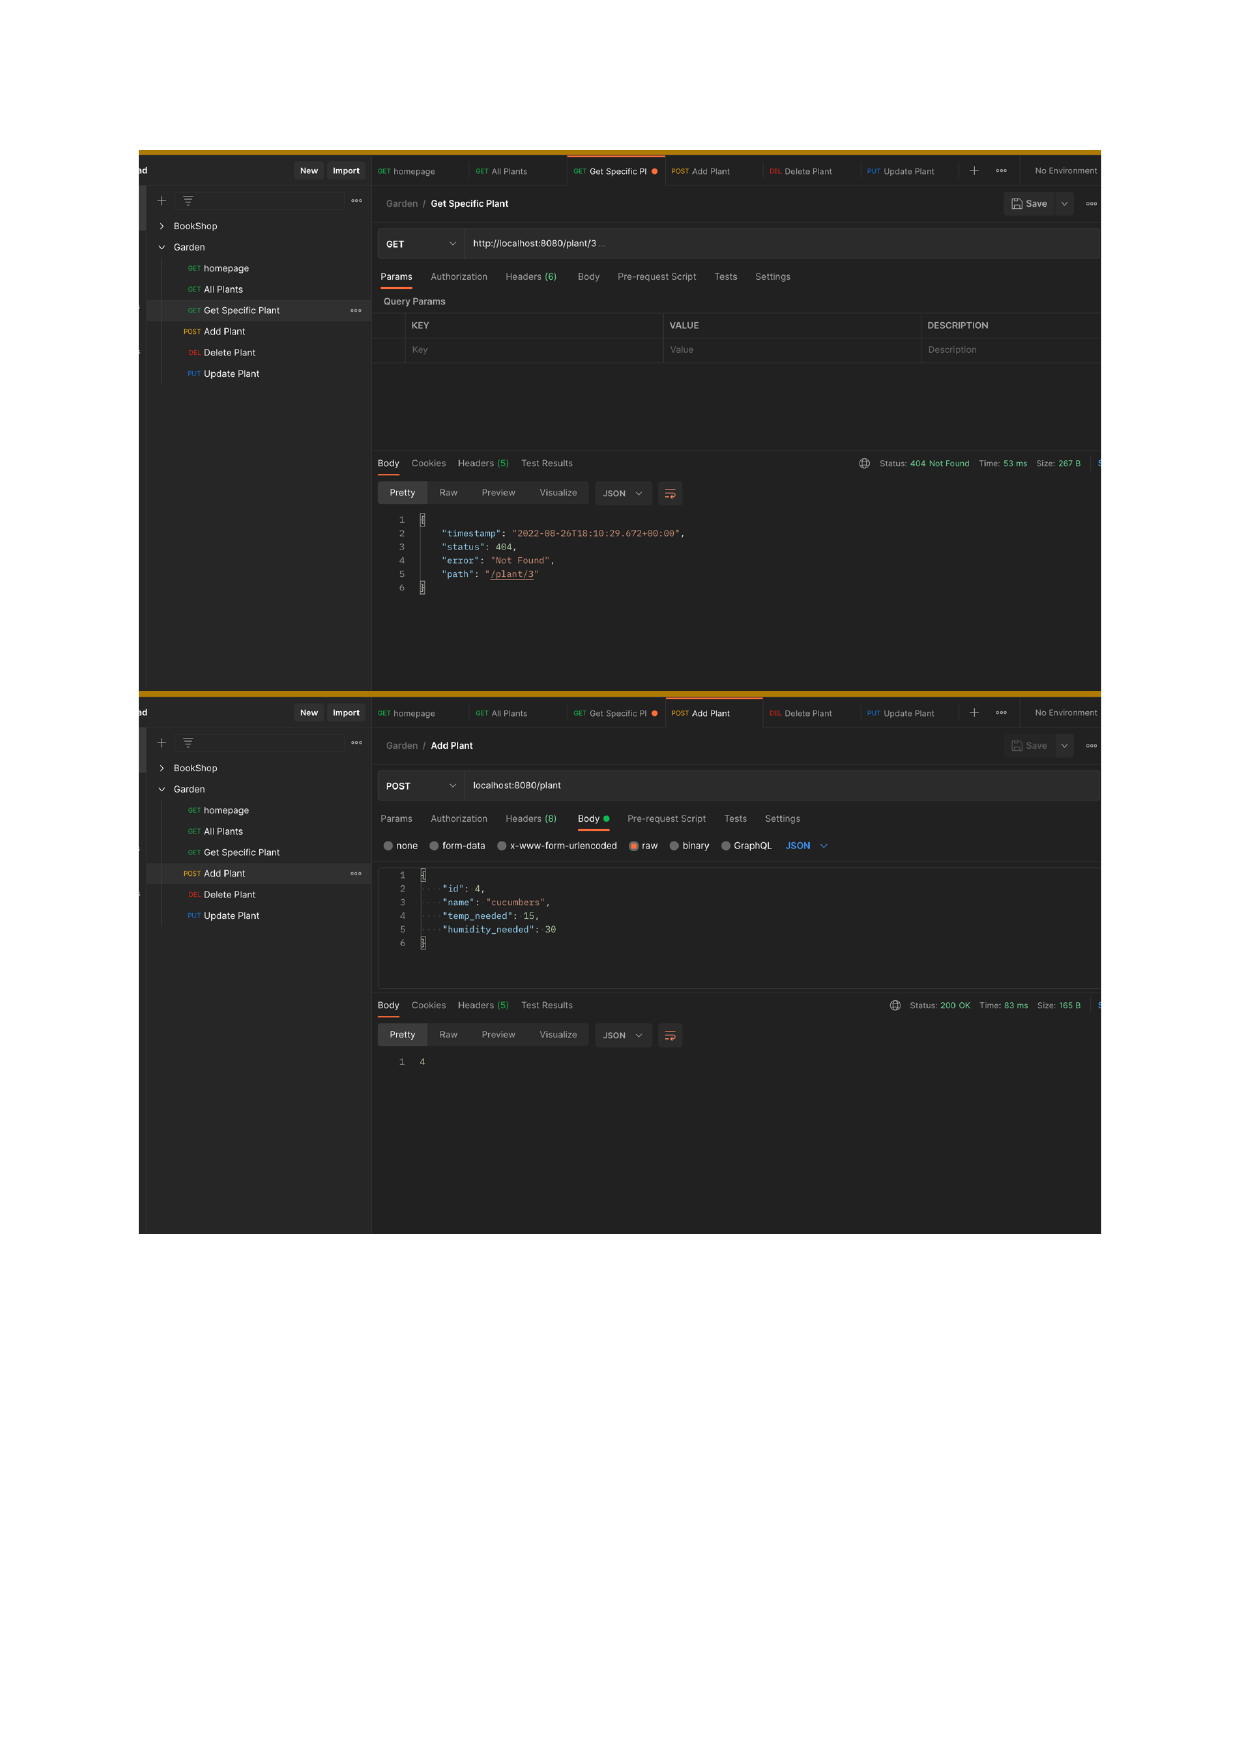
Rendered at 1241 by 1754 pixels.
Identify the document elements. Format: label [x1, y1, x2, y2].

picture [138, 150, 1102, 1234]
